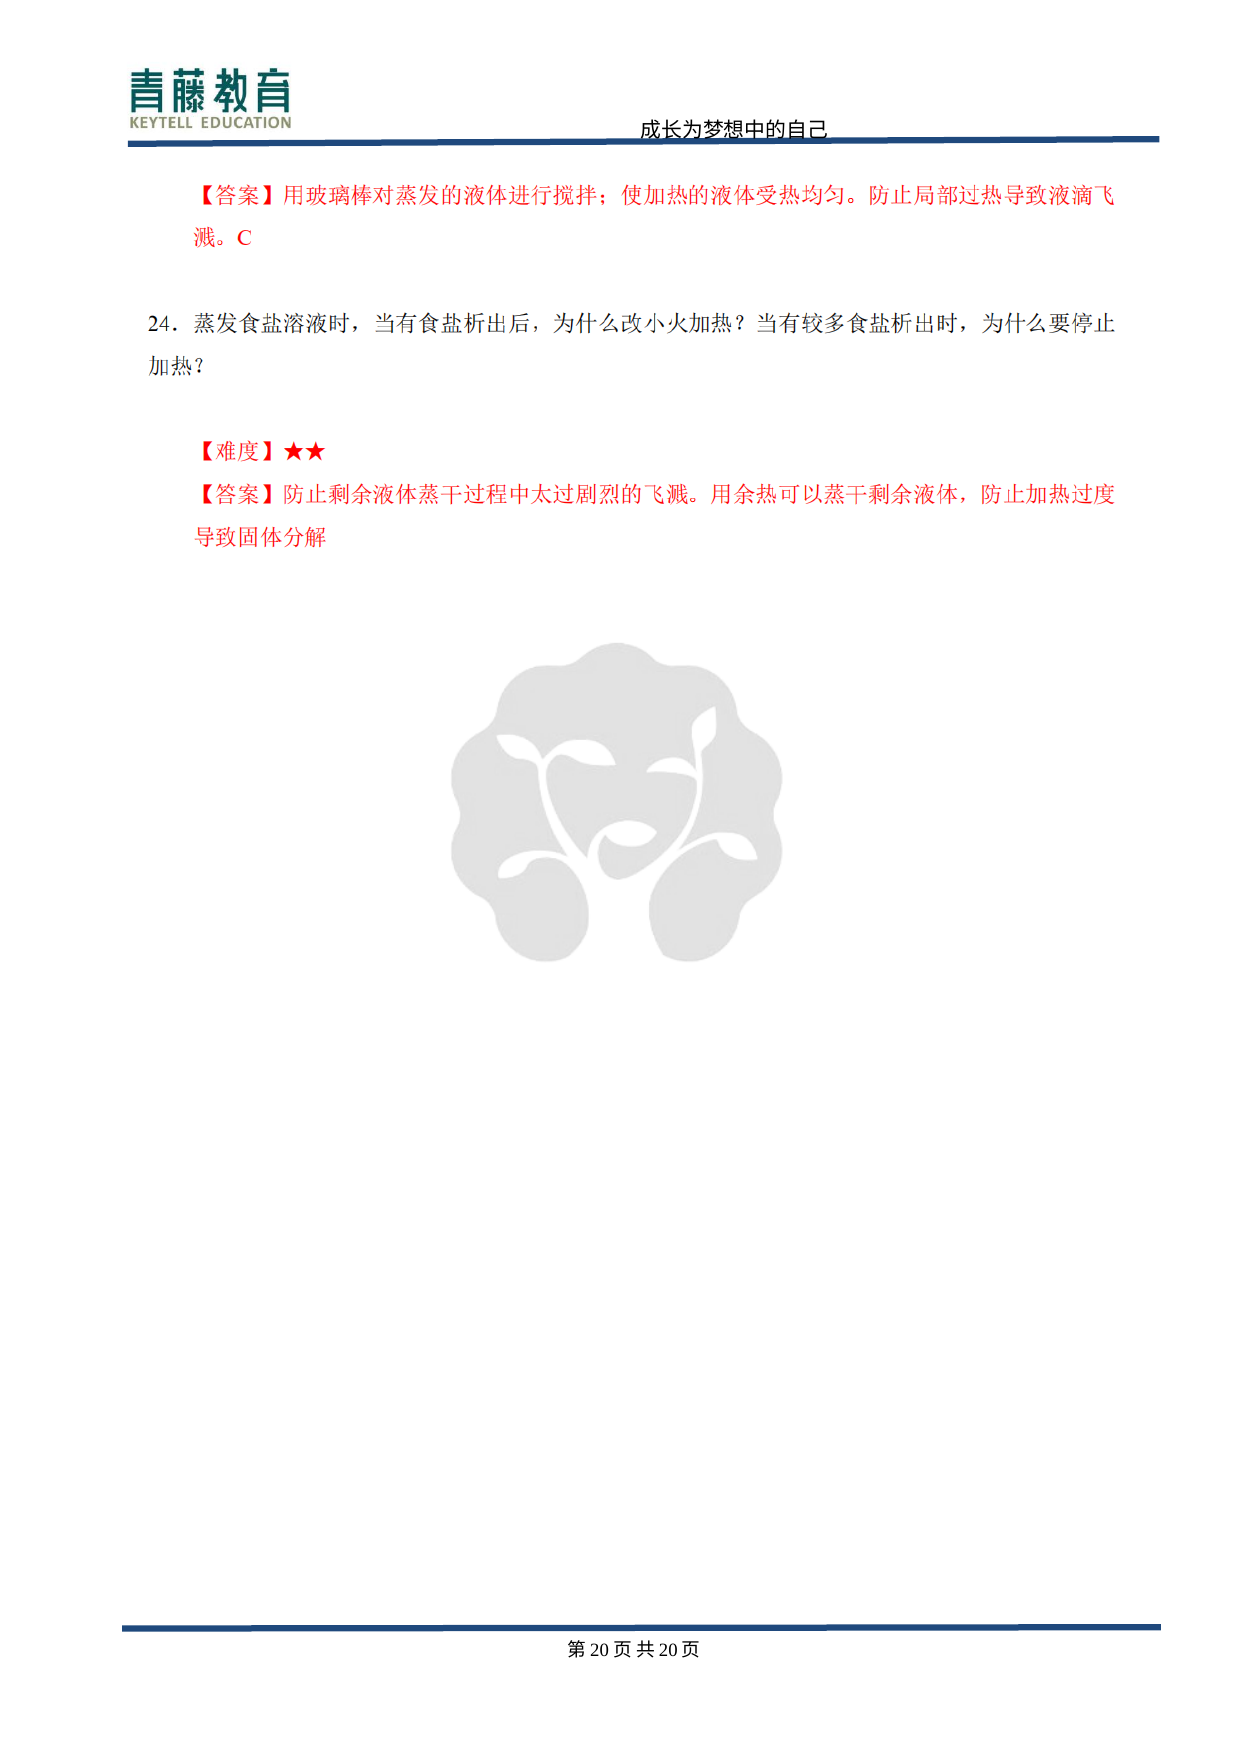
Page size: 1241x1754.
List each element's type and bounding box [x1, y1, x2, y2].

picture [133, 155, 1143, 584]
picture [113, 51, 303, 134]
